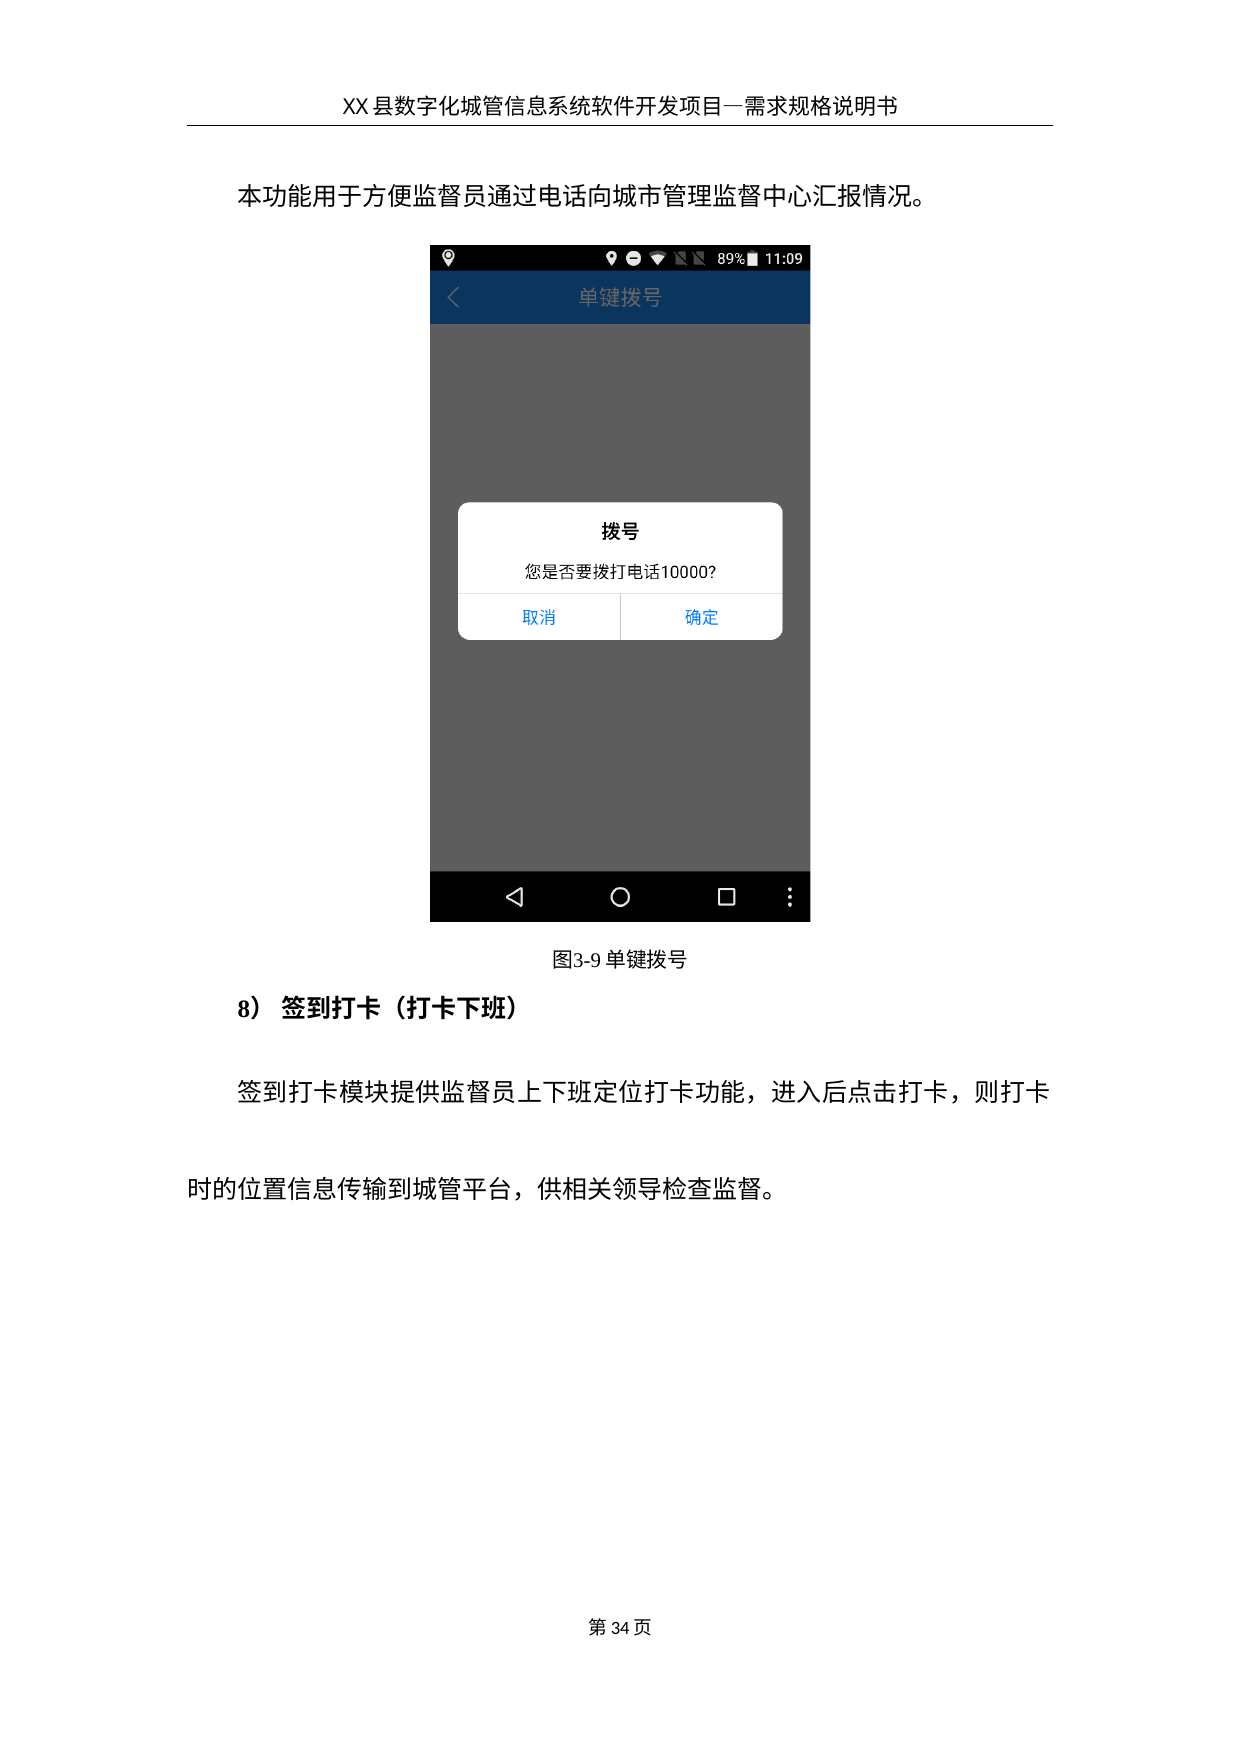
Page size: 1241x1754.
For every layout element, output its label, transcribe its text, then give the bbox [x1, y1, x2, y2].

text 签到打卡模块提供监督员上下班定位打卡功能，进入后点击打卡，则打卡时的位置信息传输到城管平台，供相关领导检查监督。 [187, 1058, 1053, 1220]
list 签到打卡（打卡下班） [237, 974, 1053, 1039]
text 图3-9单键拨号 [187, 942, 1053, 974]
picture [430, 245, 811, 922]
text 本功能用于方便监督员通过电话向城市管理监督中心汇报情况。 [187, 162, 1053, 227]
